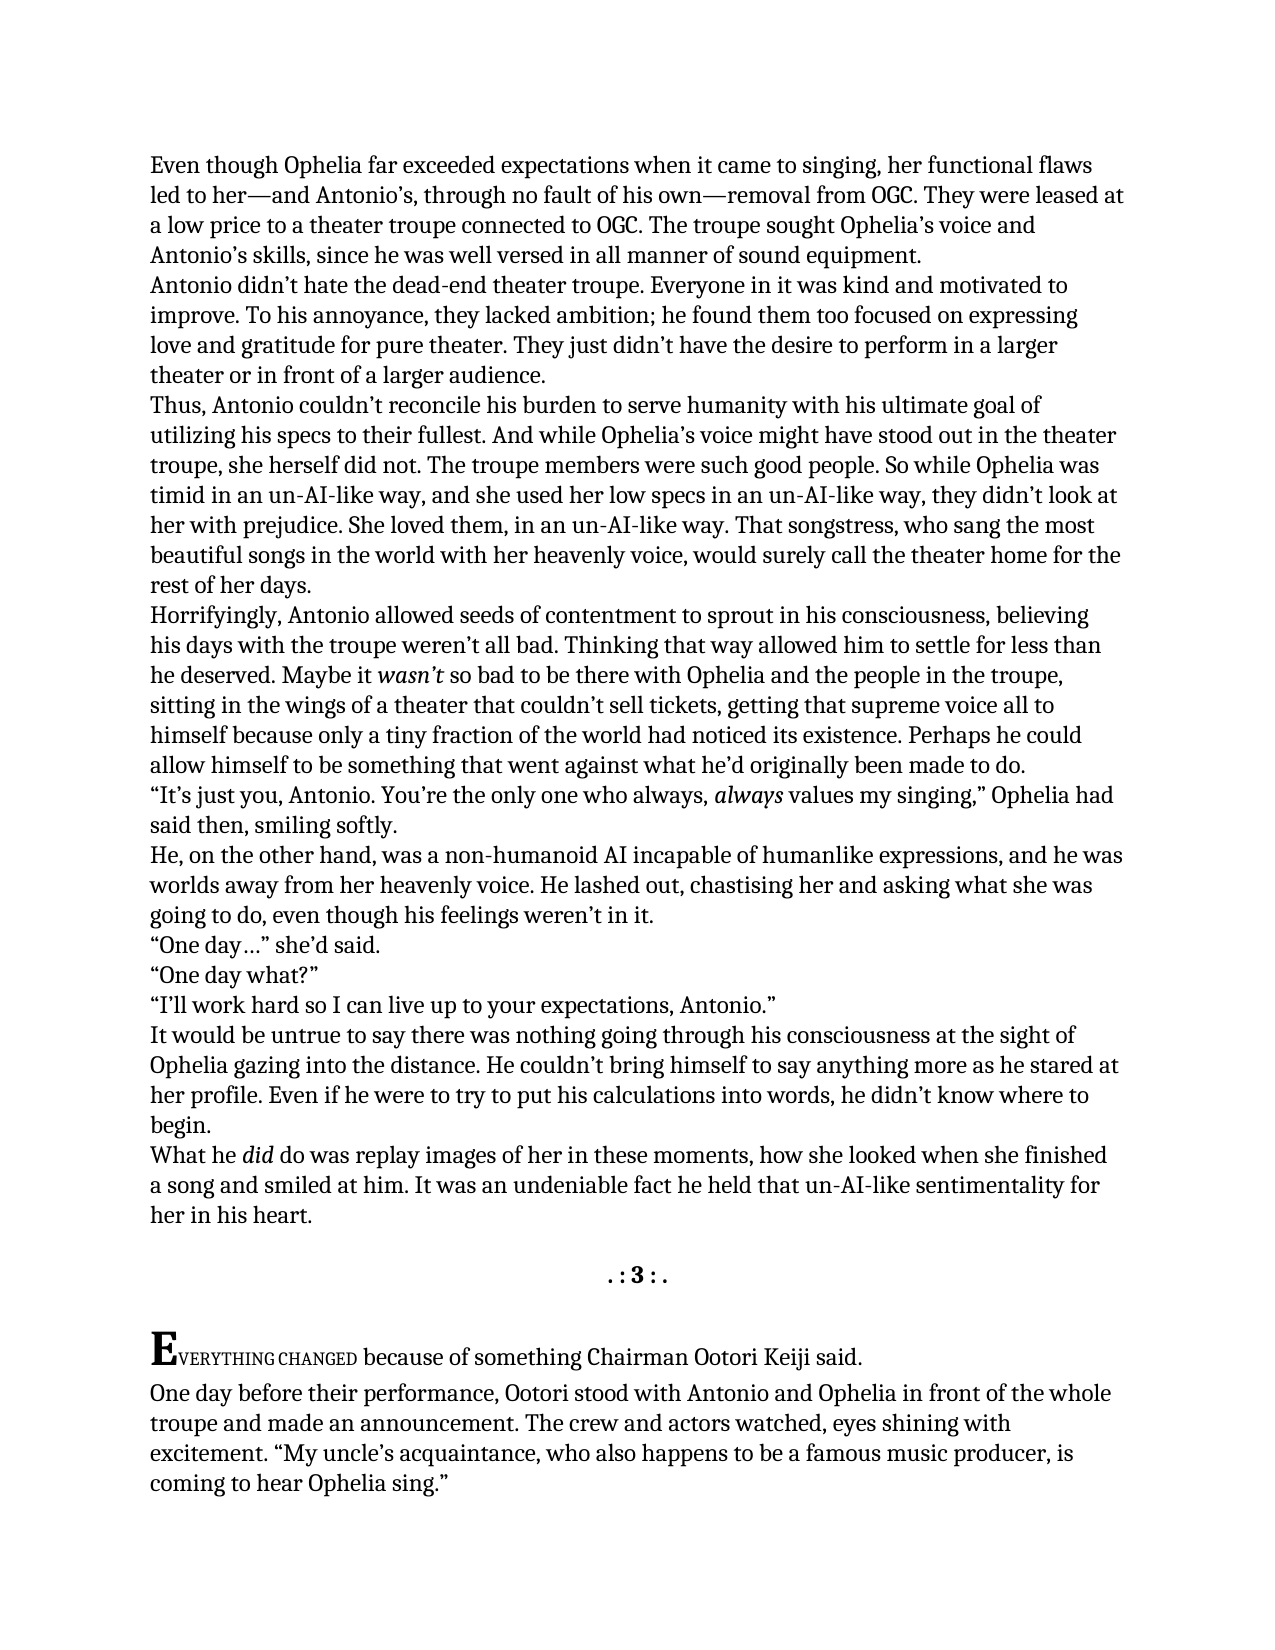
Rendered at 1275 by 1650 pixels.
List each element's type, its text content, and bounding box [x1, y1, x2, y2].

text He, on the other hand, was a non-humanoid AI incapable of humanlike expressions, and he was worlds away from her heavenly voice. He lashed out, chastising her and asking what she was going to do, even though his feelings weren’t in it. [150, 840, 1125, 930]
text “I’ll work hard so I can live up to your expectations, Antonio.” [150, 990, 1125, 1020]
text What he did do was replay images of her in these moments, how she looked when she finished a song and smiled at him. It was an undeniable fact he held that un-AI-like sentimentality for her in his heart. [150, 1140, 1125, 1230]
text EVERYTHING CHANGED because of something Chairman Ootori Keiji said. [150, 1320, 1125, 1377]
text “It’s just you, Antonio. You’re the only one who always, always values my singing,” Ophelia had said then, smiling softly. [150, 780, 1125, 840]
text Antonio didn’t hate the dead-end theater troupe. Everyone in it was kind and motivated to improve. To his annoyance, they lacked ambition; he found them too focused on expressing love and gratitude for pure theater. They just didn’t have the desire to perform in a larger theater or in front of a larger audience. [150, 270, 1125, 390]
text . : 3 : . [150, 1260, 1125, 1290]
text Horrifyingly, Antonio allowed seeds of contentment to sprout in his consciousness, believing his days with the troupe weren’t all bad. Thinking that way allowed him to settle for less than he deserved. Maybe it wasn’t so bad to be there with Ophelia and the people in the troupe, sitting in the wings of a theater that couldn’t sell tickets, getting that supreme voice all to himself because only a tiny fraction of the world had noticed its existence. Perhaps he could allow himself to be something that went against what he’d originally been made to do. [150, 600, 1125, 780]
text It would be untrue to say there was nothing going through his consciousness at the sight of Ophelia gazing into the distance. He couldn’t bring himself to say anything more as he stared at her profile. Even if he were to try to put his calculations into words, he didn’t know where to begin. [150, 1020, 1125, 1140]
text Thus, Antonio couldn’t reconcile his burden to serve humanity with his ultimate goal of utilizing his specs to their fullest. And while Ophelia’s voice might have stood out in the theater troupe, she herself did not. The troupe members were such good people. So while Ophelia was timid in an un-AI-like way, and she used her low specs in an un-AI-like way, they didn’t look at her with prejudice. She loved them, in an un-AI-like way. That songstress, who sang the most beautiful songs in the world with her heavenly voice, would surely call the theater home for the rest of her days. [150, 390, 1125, 600]
text “One day what?” [150, 960, 1125, 990]
text “One day…” she’d said. [150, 930, 1125, 960]
text One day before their performance, Ootori stood with Antonio and Ophelia in front of the whole troupe and made an announcement. The crew and actors watched, eyes shining with excitement. “My uncle’s acquaintance, who also happens to be a famous music producer, is coming to hear Ophelia sing.” [150, 1377, 1125, 1497]
text Even though Ophelia far exceeded expectations when it came to singing, her functional flaws led to her—and Antonio’s, through no fault of his own—removal from OGC. They were leased at a low price to a theater troupe connected to OGC. The troupe sought Ophelia’s voice and Antonio’s skills, since he was well versed in all manner of sound equipment. [150, 150, 1125, 270]
